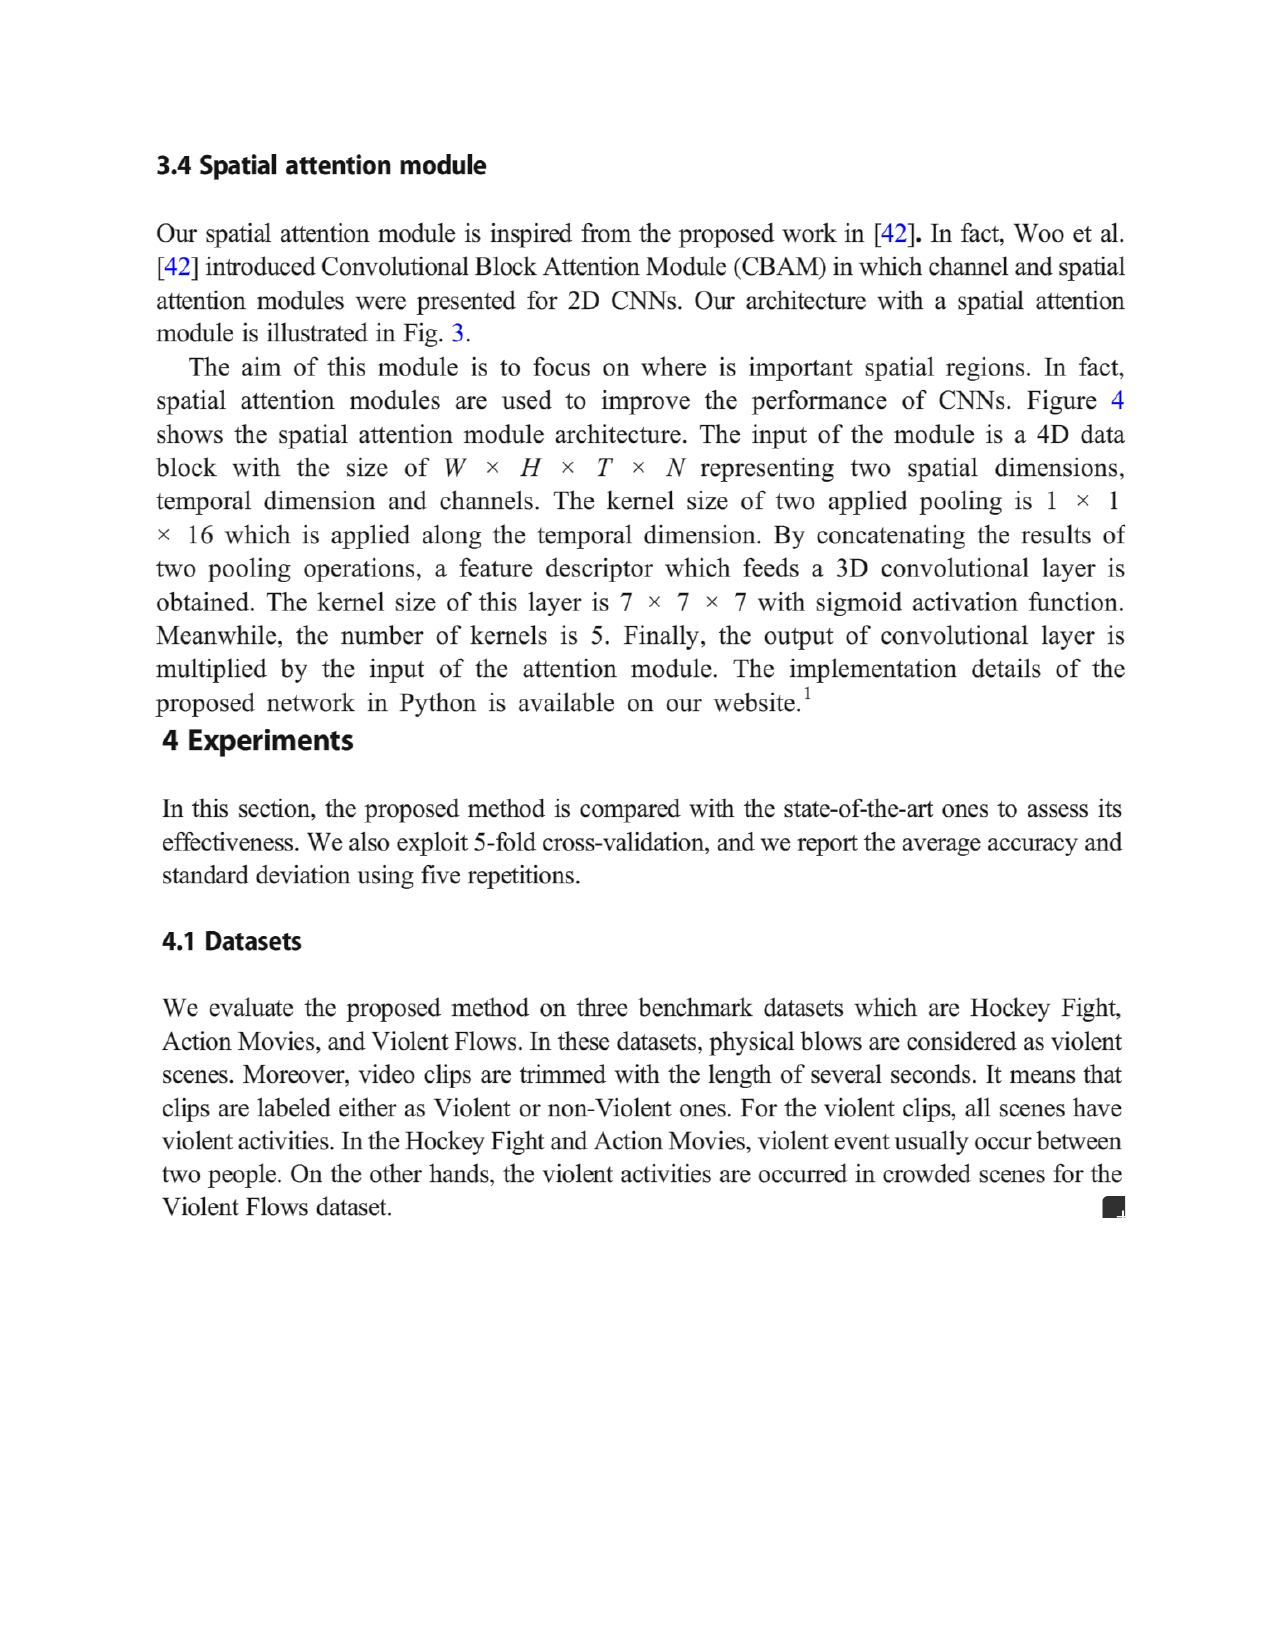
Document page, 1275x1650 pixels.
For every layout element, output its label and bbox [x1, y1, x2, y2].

picture [150, 721, 1125, 1218]
picture [150, 150, 1125, 719]
